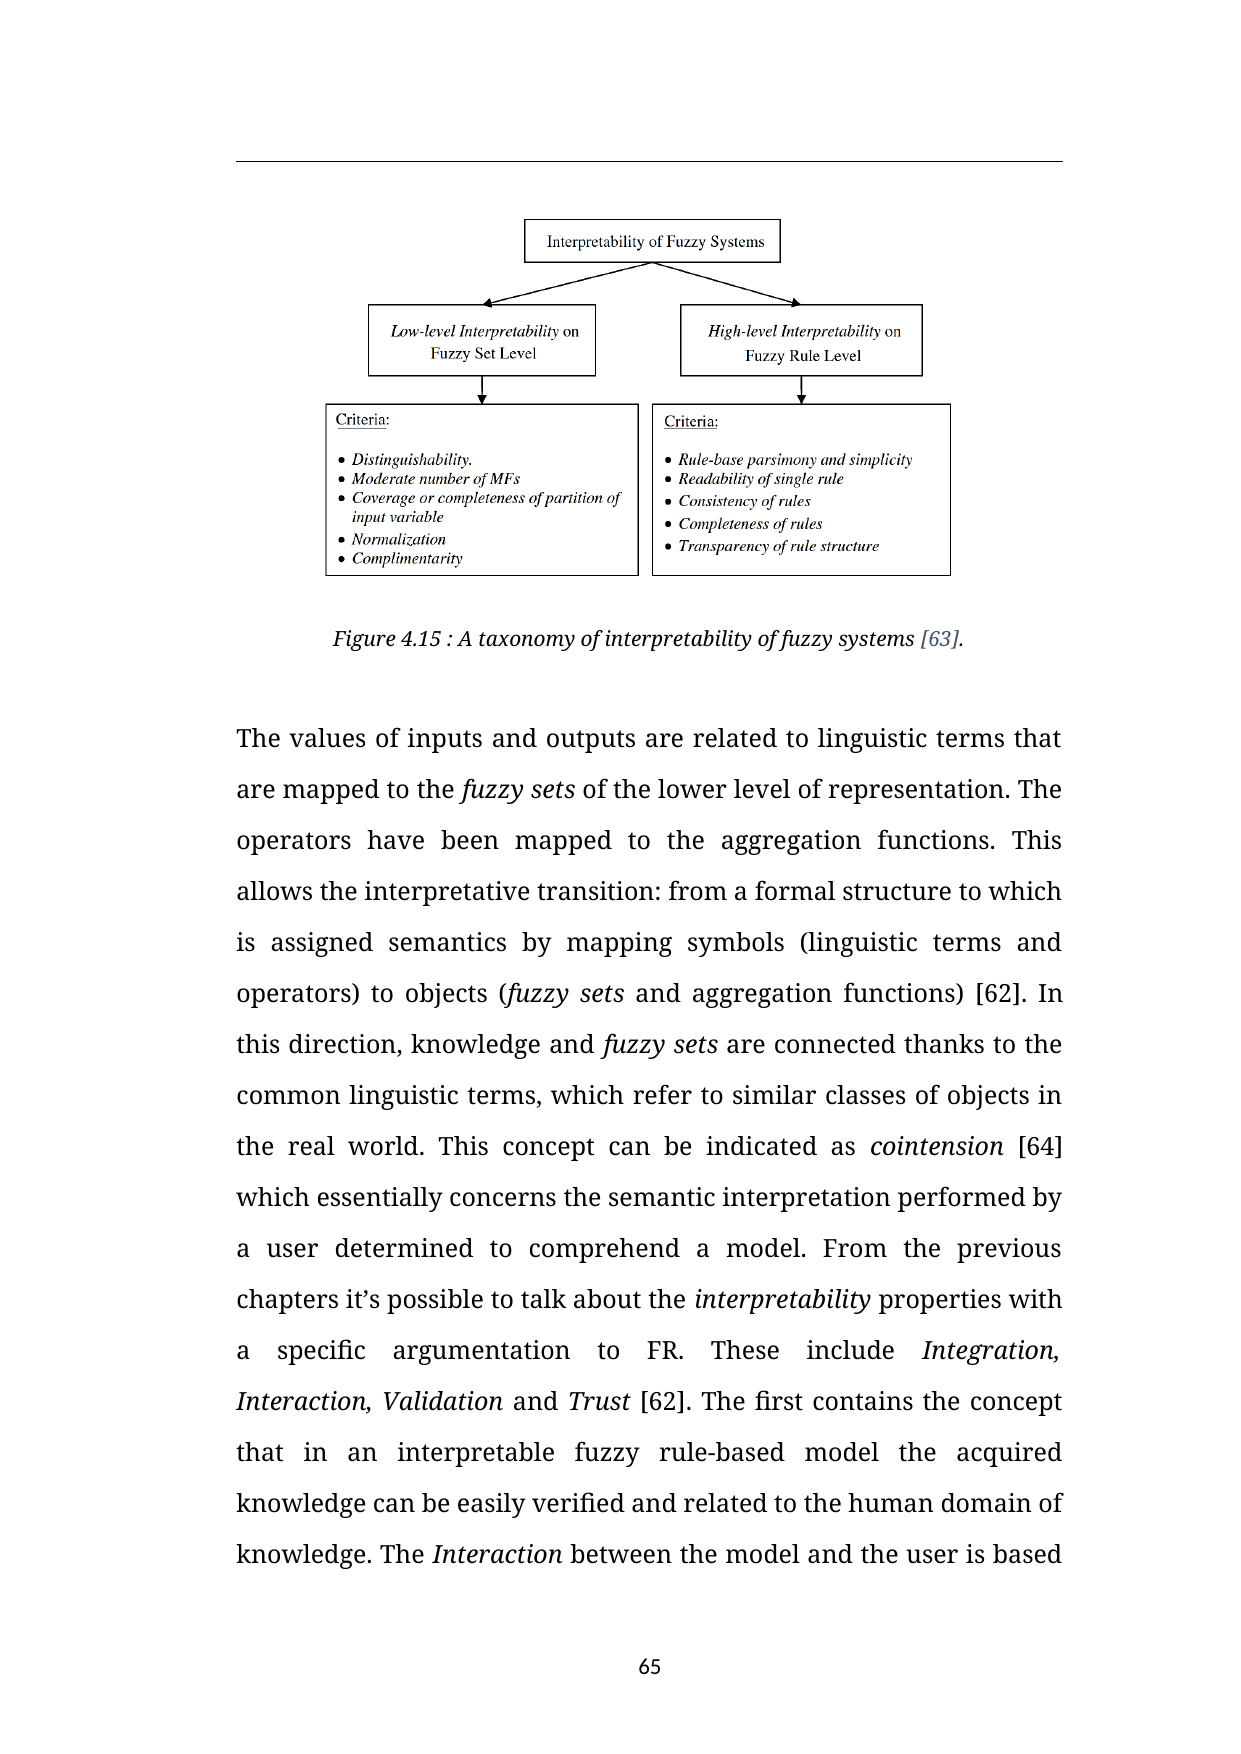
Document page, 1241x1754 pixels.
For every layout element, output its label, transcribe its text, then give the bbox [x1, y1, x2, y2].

picture [285, 190, 1014, 593]
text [236, 720, 1063, 1571]
text Figure 4.7 : A taxonomy of interpretability of fuzzy systems . [236, 624, 1063, 653]
